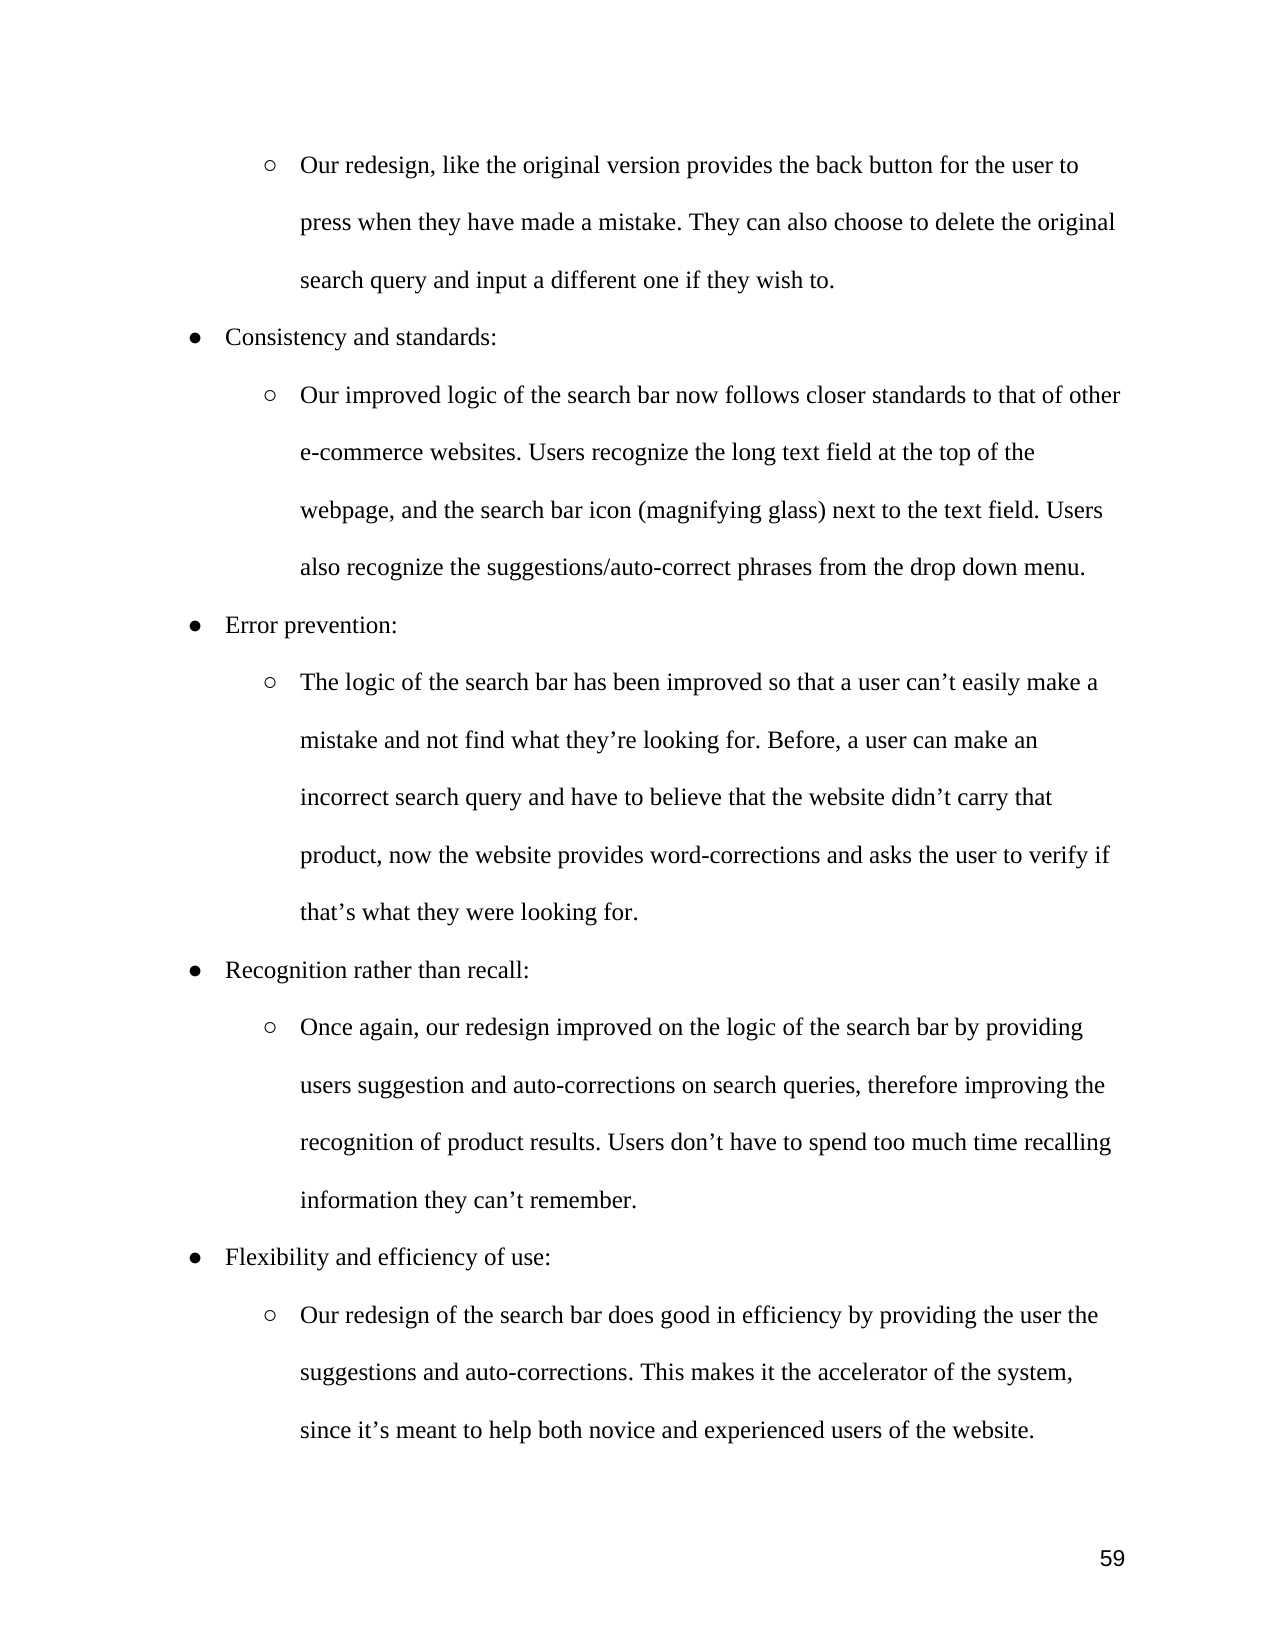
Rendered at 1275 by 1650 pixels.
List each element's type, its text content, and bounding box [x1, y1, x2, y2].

list Our redesign of the search bar does good in efficiency by providing the user the suggestions and auto-corrections. This makes it the accelerator of the system, since it’s meant to help both novice and experienced users of the website. [262, 1300, 1125, 1444]
list The logic of the search bar has been improved so that a user can’t easily make a mistake and not find what they’re looking for. Before, a user can make an incorrect search query and have to believe that the website didn’t carry that product, now the website provides word-corrections and asks the user to verify if that’s what they were looking for. [262, 667, 1125, 926]
list Consistency and standards: [187, 322, 1125, 351]
list Recognition rather than recall: [187, 955, 1125, 984]
list Our redesign, like the original version provides the back button for the user to press when they have made a mistake. They can also choose to delete the original search query and input a different one if they wish to. [262, 150, 1125, 294]
list Our improved logic of the search bar now follows closer standards to that of other e-commerce websites. Users recognize the long text field at the top of the webpage, and the search bar icon (magnifying glass) next to the text field. Users also recognize the suggestions/auto-correct phrases from the drop down menu. [262, 380, 1125, 581]
list Once again, our redesign improved on the logic of the search bar by providing users suggestion and auto-corrections on search queries, therefore improving the recognition of product results. Users don’t have to spend too much time recalling information they can’t remember. [262, 1012, 1125, 1214]
list Flexibility and efficiency of use: [187, 1242, 1125, 1271]
list Error prevention: [187, 610, 1125, 639]
